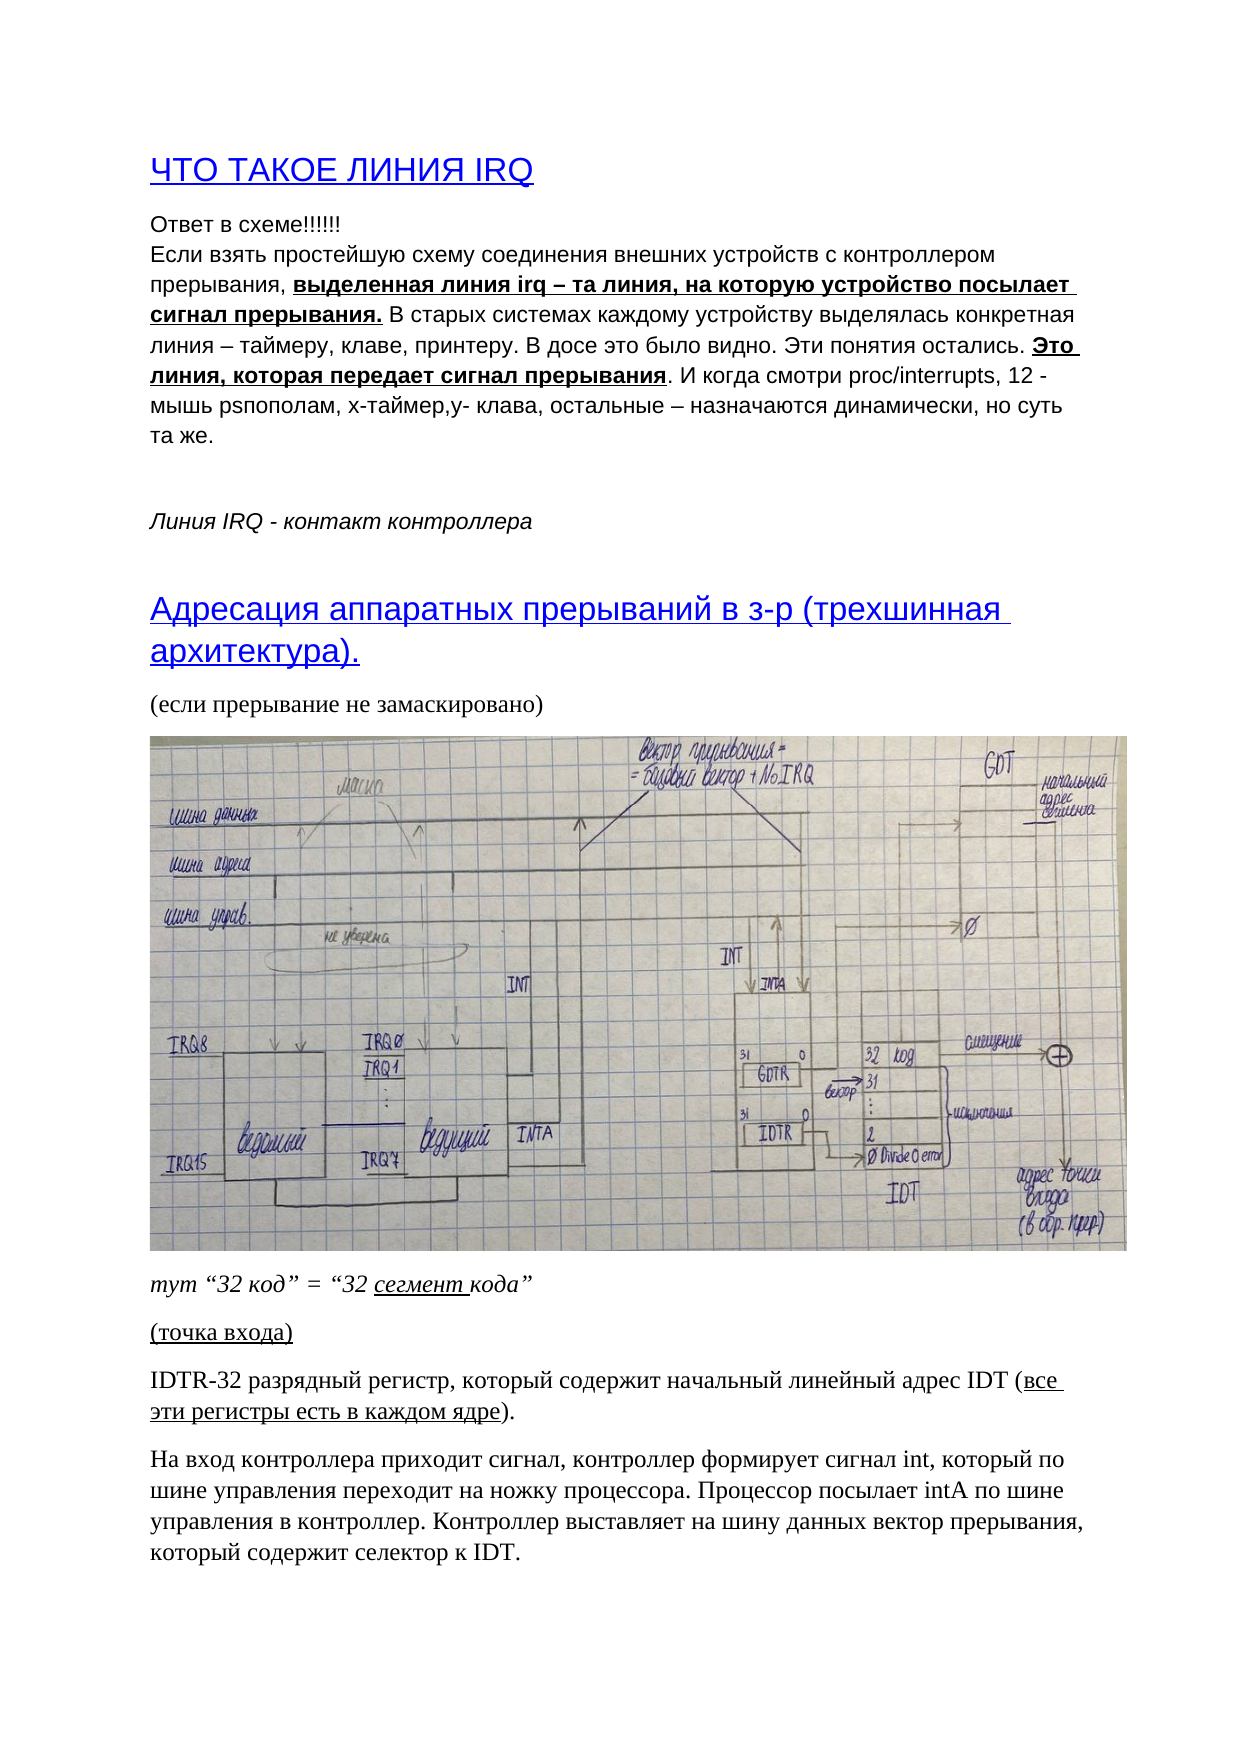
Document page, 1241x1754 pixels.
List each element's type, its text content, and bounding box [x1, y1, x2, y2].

text На вход контроллера приходит сигнал, контроллер формирует сигнал int, который по шине управления переходит на ножку процессора. Процессор посылает intA по шине управления в контроллер. Контроллер выставляет на шину данных вектор прерывания, который содержит селектор к IDT. [150, 1444, 1090, 1566]
text Линия IRQ - контакт контроллера [150, 508, 1090, 534]
subtitle ЧТО ТАКОЕ ЛИНИЯ IRQ [150, 150, 1090, 188]
text (если прерывание не замаскировано) [150, 689, 1090, 718]
text тут “32 код” = “32 сегмент кода” [150, 1269, 1090, 1298]
picture [149, 736, 1127, 1251]
text (точка входа) [150, 1317, 1090, 1346]
text Ответ в схеме!!!!!! [150, 211, 1090, 237]
text Если взять простейшую схему соединения внешних устройств с контроллером прерывания, выделенная линия irq – та линия, на которую устройство посылает сигнал прерывания. В старых системах каждому устройству выделялась конкретная линия – таймеру, клаве, принтеру. В досе это было видно. Эти понятия остались. Это линия, которая передает сигнал прерывания. И когда смотри proc/interrupts, 12 - мышь psпополам, x-таймер,y- клава, остальные – назначаются динамически, но суть та же. [150, 241, 1090, 449]
text IDTR-32 разрядный регистр, который содержит начальный линейный адрес IDT (все эти регистры есть в каждом ядре). [150, 1365, 1090, 1425]
subtitle Адресация аппаратных прерываний в з-р (трехшинная архитектура). [150, 589, 1090, 669]
